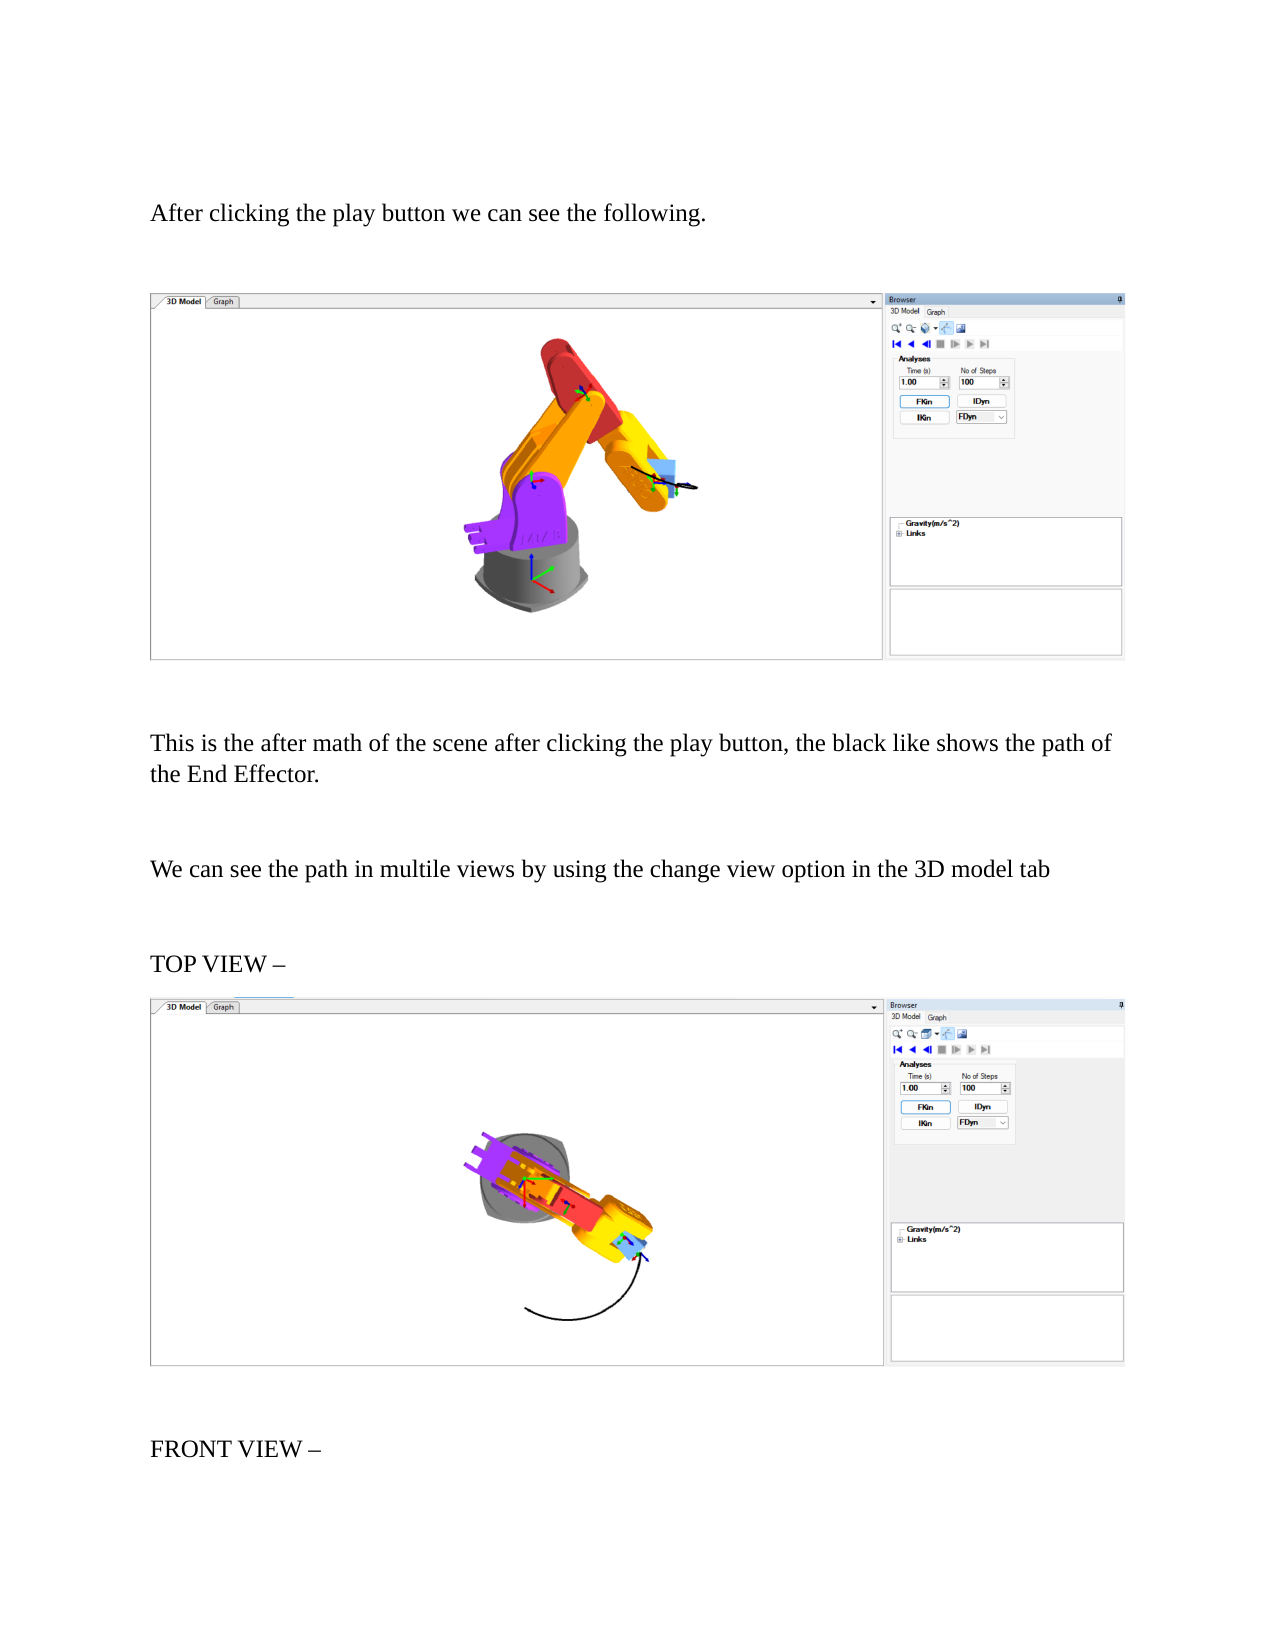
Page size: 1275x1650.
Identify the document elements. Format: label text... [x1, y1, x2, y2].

text FRONT VIEW – [150, 1434, 1125, 1462]
text This is the after math of the scene after clicking the play button, the black like shows the path of the End Effector. [150, 728, 1125, 787]
text After clicking the play button we can see the following. [150, 198, 1125, 226]
text We can see the path in multile views by using the change view option in the 3D model tab [150, 854, 1125, 883]
picture [150, 293, 1125, 661]
text TOP VIEW – [150, 949, 1125, 978]
picture [150, 997, 1125, 1367]
